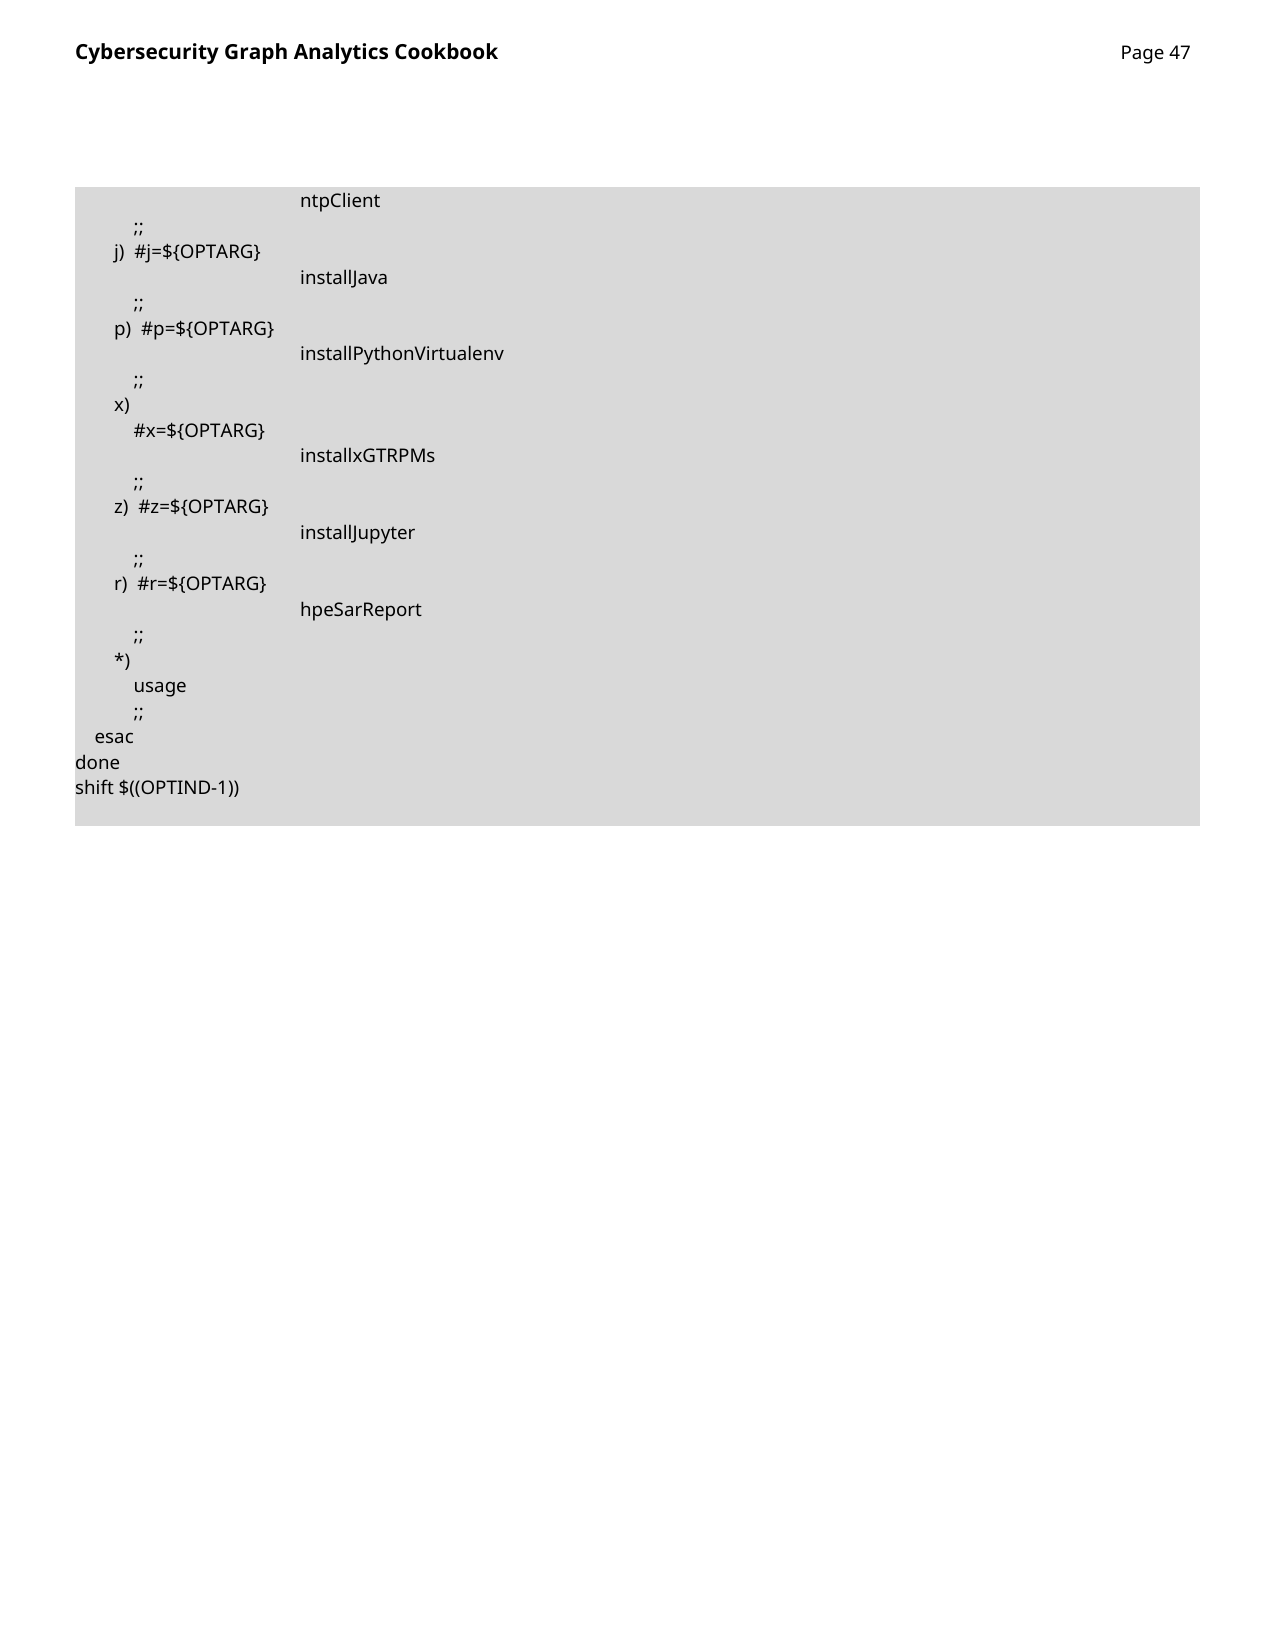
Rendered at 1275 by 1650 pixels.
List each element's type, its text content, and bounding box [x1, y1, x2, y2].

text r) #r=${OPTARG} [75, 570, 1200, 596]
text hpeSarReport [75, 596, 1200, 621]
text ;; [75, 213, 1200, 238]
text installxGTRPMs [75, 443, 1200, 468]
text p) #p=${OPTARG} [75, 315, 1200, 341]
text j) #j=${OPTARG} [75, 238, 1200, 264]
text shift $((OPTIND-1)) [75, 774, 1200, 800]
text ;; [75, 289, 1200, 315]
text installJava [75, 264, 1200, 289]
text x) [75, 392, 1200, 417]
text ;; [75, 366, 1200, 392]
text installJupyter [75, 519, 1200, 545]
text esac [75, 723, 1200, 749]
text #x=${OPTARG} [75, 417, 1200, 443]
text done [75, 749, 1200, 774]
text *) [75, 647, 1200, 672]
text ;; [75, 545, 1200, 570]
text ;; [75, 621, 1200, 647]
text ;; [75, 468, 1200, 494]
text ;; [75, 698, 1200, 723]
text usage [75, 672, 1200, 698]
text ntpClient [75, 187, 1200, 213]
text installPythonVirtualenv [75, 341, 1200, 366]
text z) #z=${OPTARG} [75, 494, 1200, 519]
